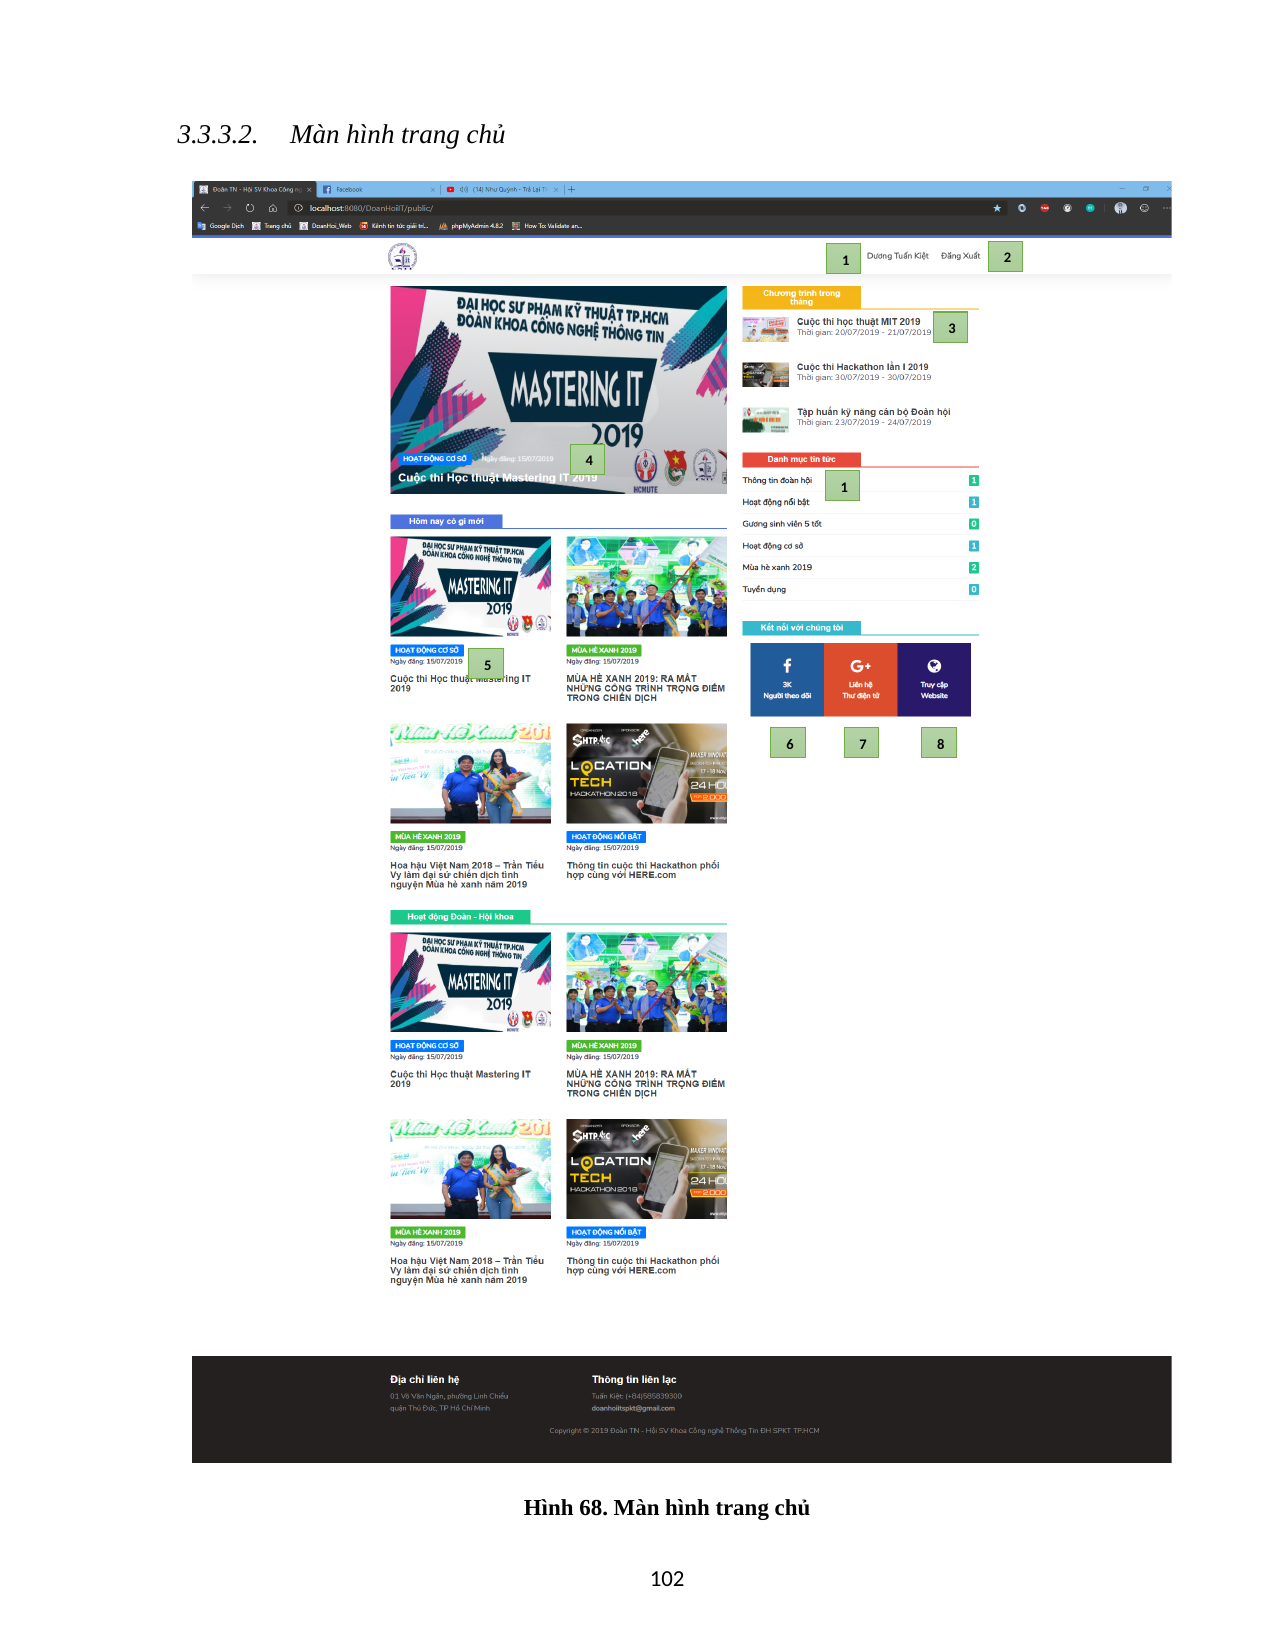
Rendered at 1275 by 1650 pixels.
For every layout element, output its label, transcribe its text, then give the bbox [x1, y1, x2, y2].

picture [192, 181, 1172, 1463]
list Màn hình trang chủ [177, 118, 1157, 149]
